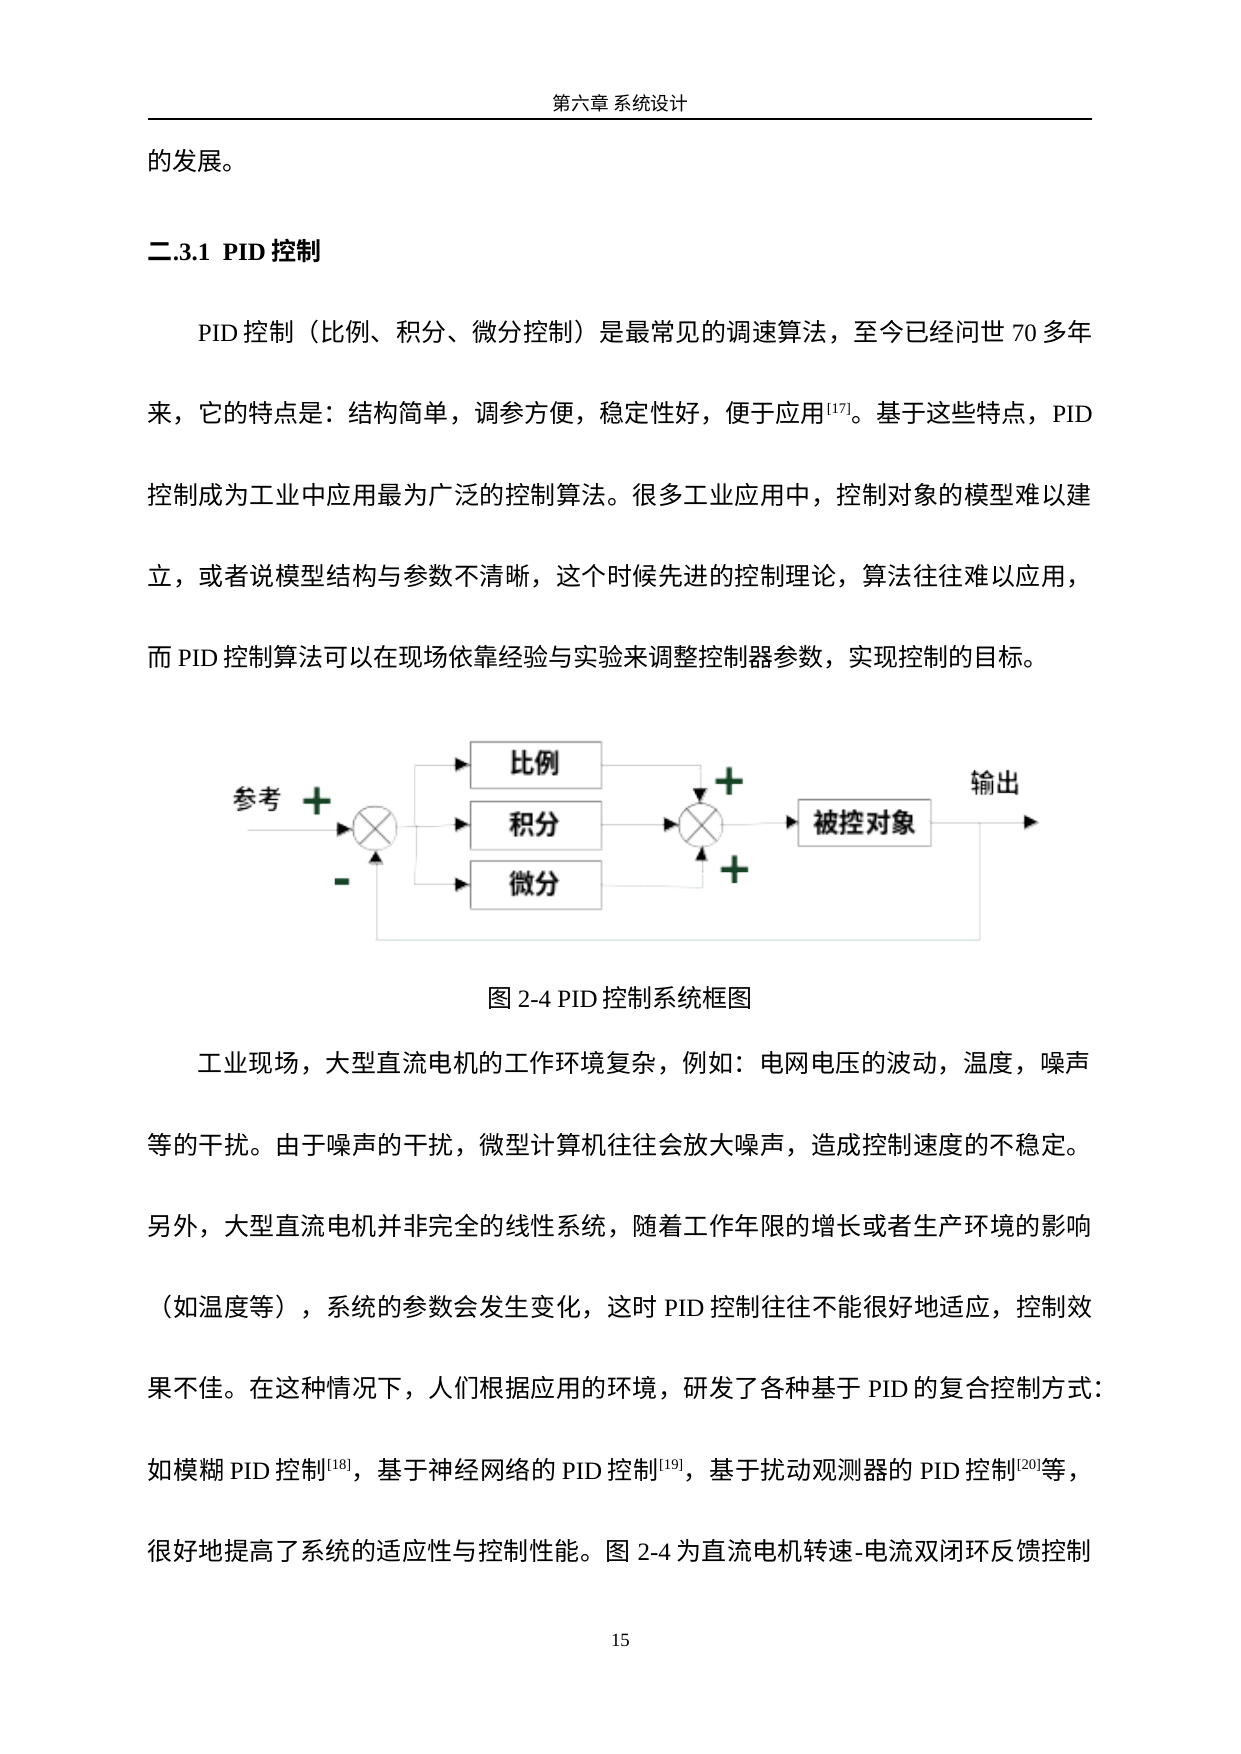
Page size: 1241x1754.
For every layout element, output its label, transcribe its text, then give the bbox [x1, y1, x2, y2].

text PID控制（比例、积分、微分控制）是最常见的调速算法，至今已经问世70多年来，它的特点是：结构简单，调参方便，稳定性好，便于应用[17]。基于这些特点，PID控制成为工业中应用最为广泛的控制算法。很多工业应用中，控制对象的模型难以建立，或者说模型结构与参数不清晰，这个时候先进的控制理论，算法往往难以应用，而PID控制算法可以在现场依靠经验与实验来调整控制器参数，实现控制的目标。 [148, 298, 1092, 688]
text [148, 1029, 1092, 1582]
subtitle PID控制 [148, 217, 1071, 282]
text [148, 127, 1092, 192]
text 图2-4 PID控制系统框图 [148, 964, 1092, 1029]
